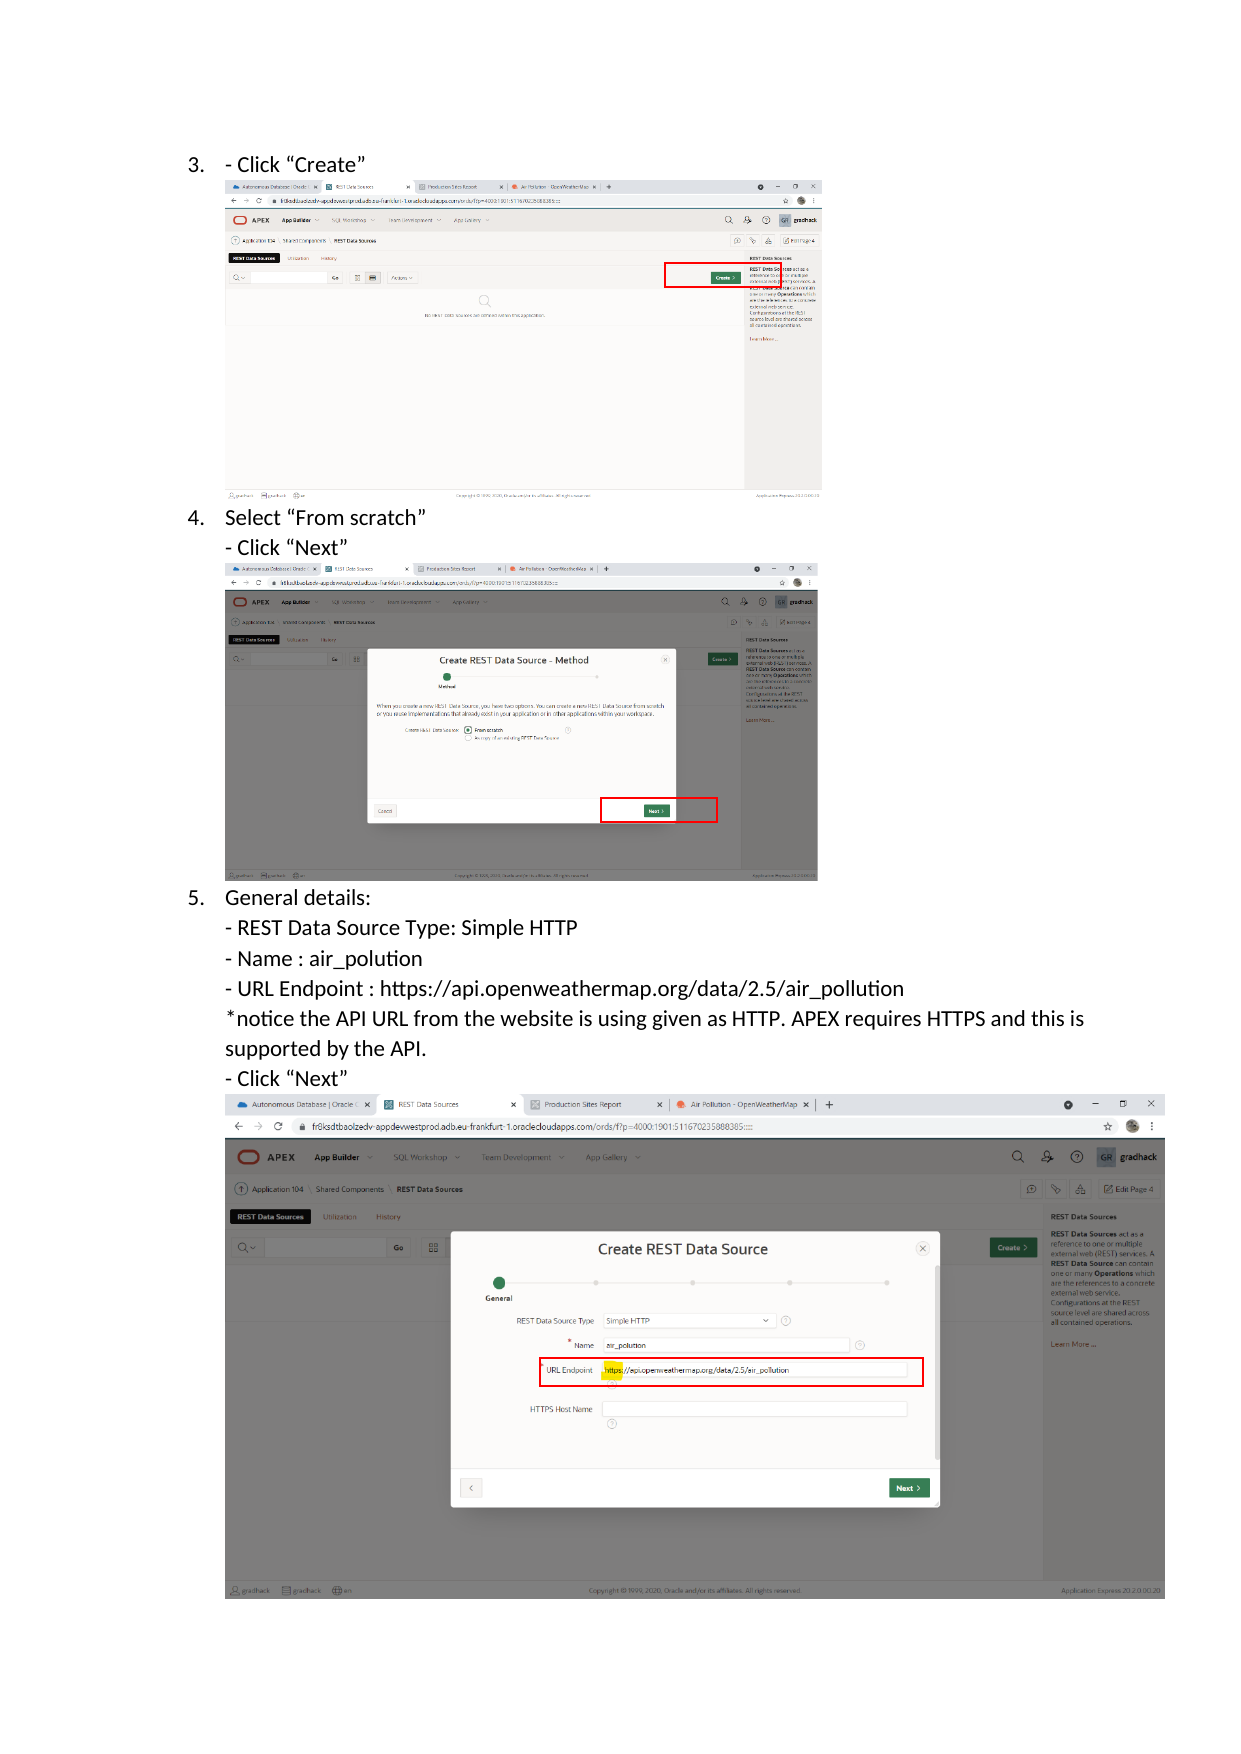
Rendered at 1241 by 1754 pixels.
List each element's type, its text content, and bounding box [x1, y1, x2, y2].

picture [225, 180, 822, 501]
picture [225, 1094, 1165, 1599]
picture [225, 563, 818, 881]
